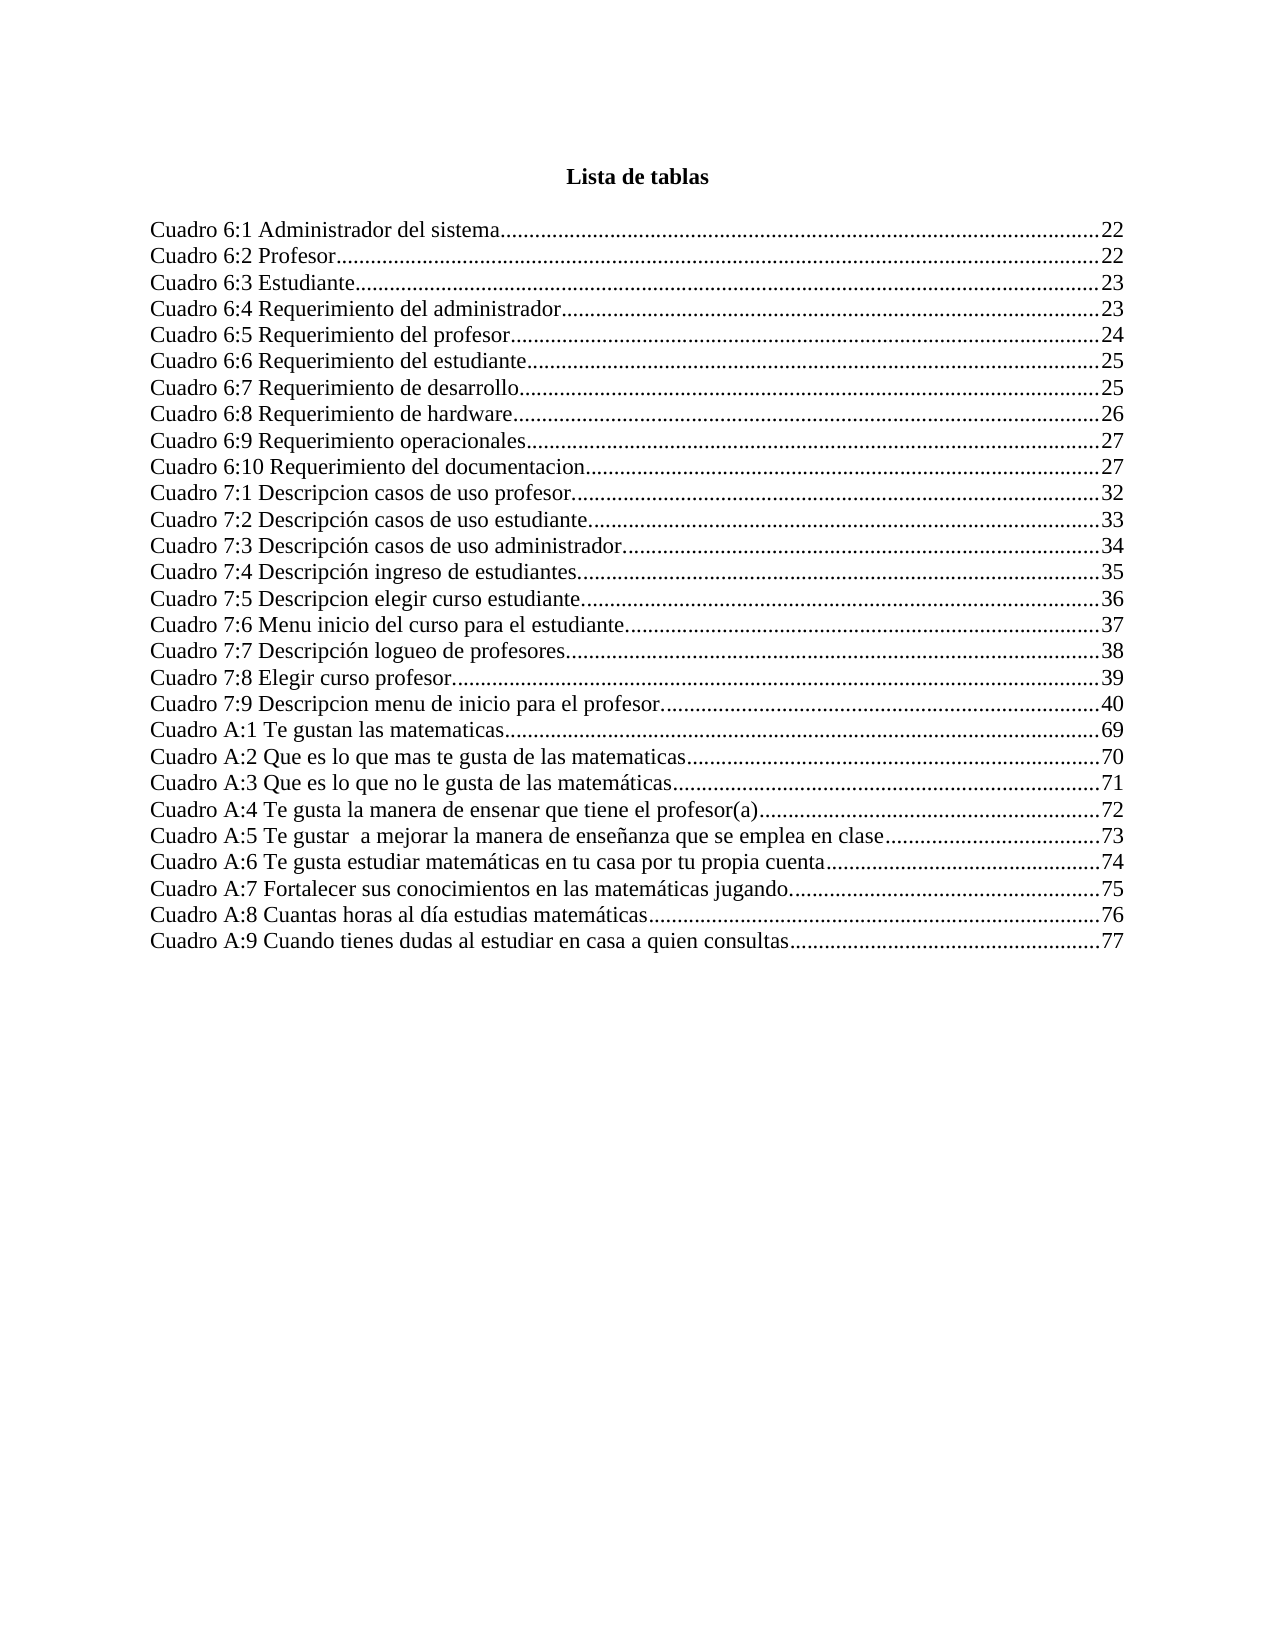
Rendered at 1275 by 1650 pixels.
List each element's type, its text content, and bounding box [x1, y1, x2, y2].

text Cuadro A:1 Te gustan las matematicas 69 [150, 717, 1125, 743]
text Cuadro A:5 Te gustar a mejorar la manera de enseñanza que se emplea en clase 73 [150, 822, 1125, 848]
list Lista de tablas [150, 163, 1125, 189]
text Cuadro A:7 Fortalecer sus conocimientos en las matemáticas jugando. 75 [150, 875, 1125, 901]
text Cuadro 7:7 Descripción logueo de profesores. 38 [150, 637, 1125, 664]
text Cuadro 6:4 Requerimiento del administrador 23 [150, 295, 1125, 321]
text Cuadro A:3 Que es lo que no le gusta de las matemáticas 71 [150, 769, 1125, 796]
text Cuadro 6:8 Requerimiento de hardware 26 [150, 400, 1125, 427]
text Cuadro 6:7 Requerimiento de desarrollo 25 [150, 374, 1125, 400]
text Cuadro 6:6 Requerimiento del estudiante 25 [150, 348, 1125, 374]
text Cuadro 6:3 Estudiante 23 [150, 268, 1125, 295]
text Cuadro 6:5 Requerimiento del profesor 24 [150, 321, 1125, 348]
text Cuadro 7:2 Descripción casos de uso estudiante. 33 [150, 506, 1125, 532]
text Cuadro 6:10 Requerimiento del documentacion 27 [150, 453, 1125, 479]
text Cuadro A:4 Te gusta la manera de ensenar que tiene el profesor(a) 72 [150, 796, 1125, 822]
text Cuadro 7:9 Descripcion menu de inicio para el profesor. 40 [150, 690, 1125, 717]
text Cuadro 7:1 Descripcion casos de uso profesor. 32 [150, 479, 1125, 506]
text Cuadro 7:6 Menu inicio del curso para el estudiante. 37 [150, 611, 1125, 637]
text Cuadro A:9 Cuando tienes dudas al estudiar en casa a quien consultas 77 [150, 927, 1125, 954]
text Cuadro 7:3 Descripción casos de uso administrador. 34 [150, 532, 1125, 558]
text Cuadro 7:8 Elegir curso profesor. 39 [150, 664, 1125, 690]
text Cuadro A:2 Que es lo que mas te gusta de las matematicas 70 [150, 743, 1125, 769]
text Cuadro 7:5 Descripcion elegir curso estudiante. 36 [150, 585, 1125, 611]
text Cuadro 6:1 Administrador del sistema 22 [150, 216, 1125, 242]
text Cuadro 6:9 Requerimiento operacionales 27 [150, 427, 1125, 453]
text Cuadro 7:4 Descripción ingreso de estudiantes. 35 [150, 558, 1125, 585]
text Cuadro 6:2 Profesor 22 [150, 242, 1125, 268]
text Cuadro A:8 Cuantas horas al día estudias matemáticas 76 [150, 901, 1125, 927]
text Cuadro A:6 Te gusta estudiar matemáticas en tu casa por tu propia cuenta 74 [150, 848, 1125, 875]
